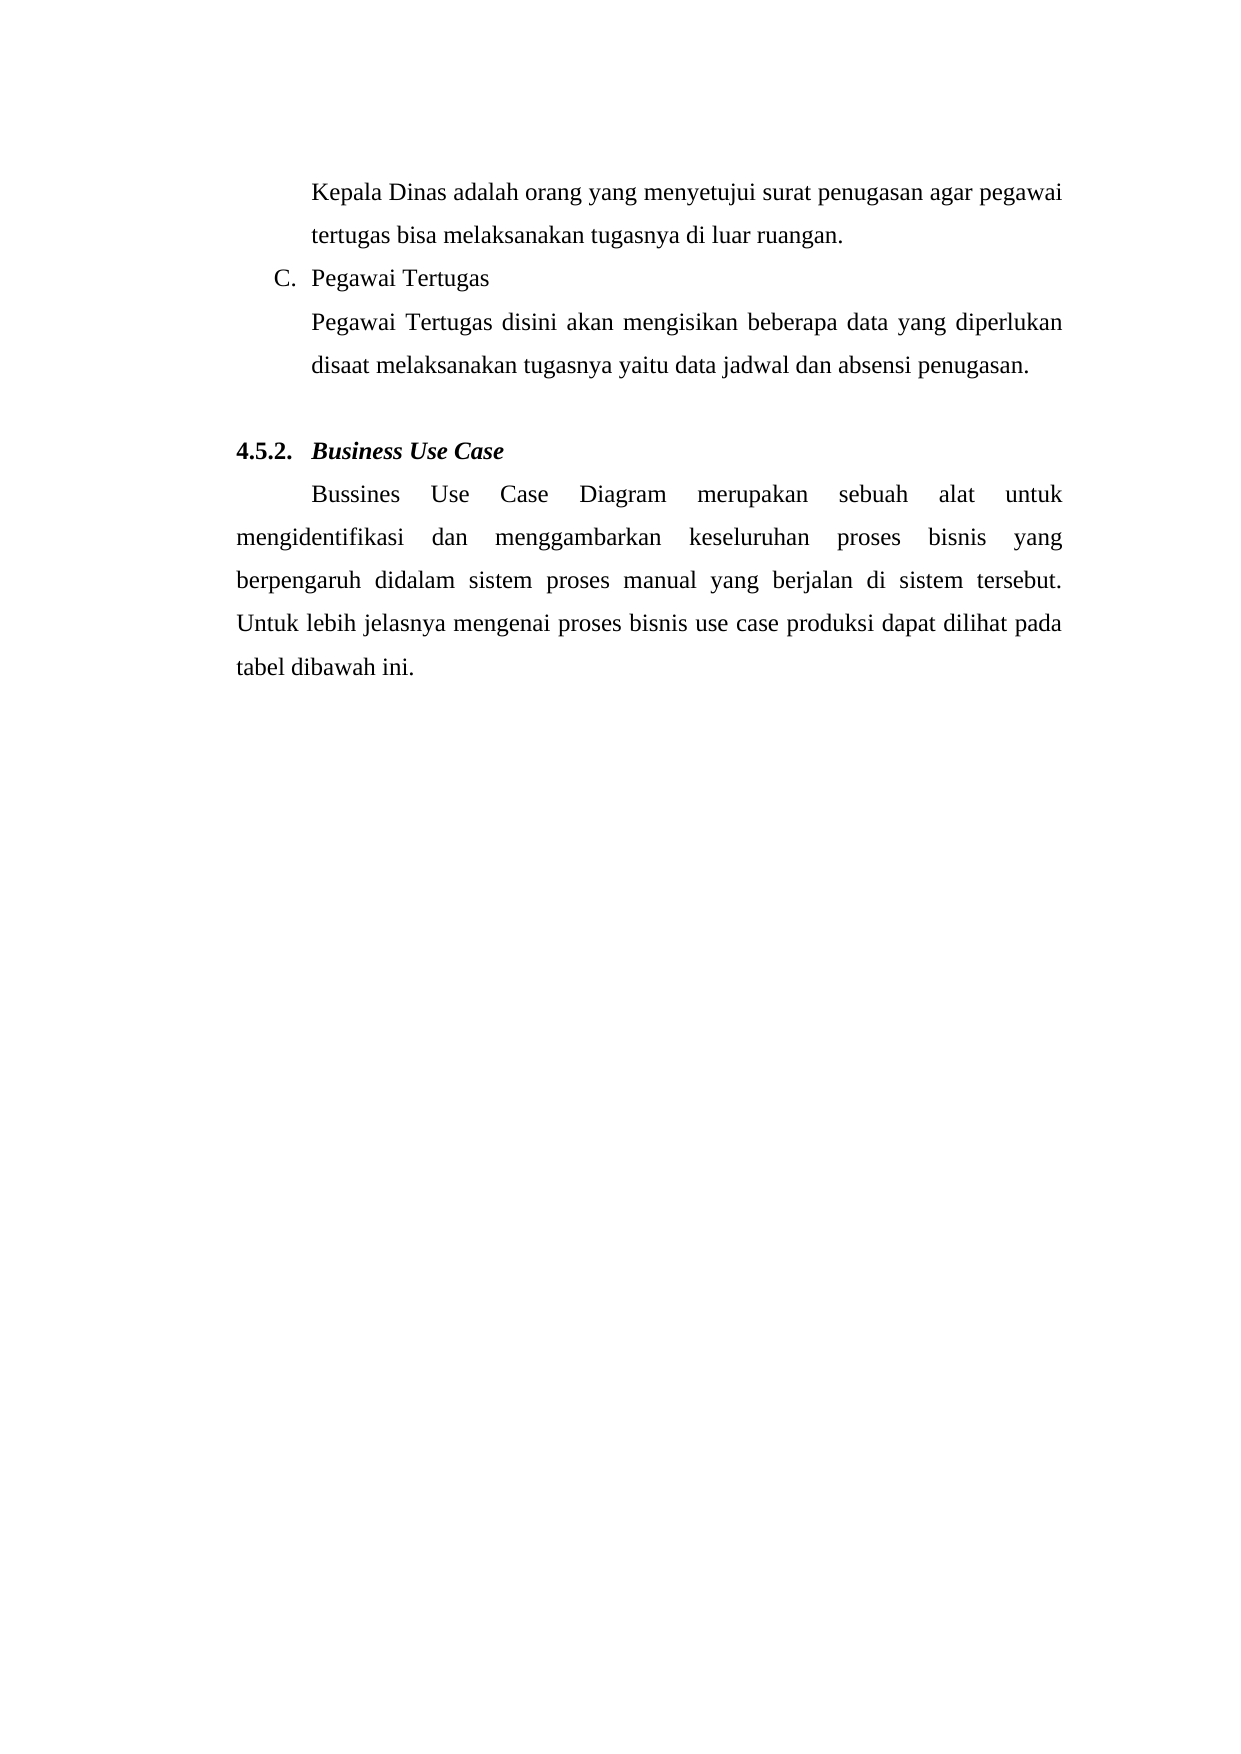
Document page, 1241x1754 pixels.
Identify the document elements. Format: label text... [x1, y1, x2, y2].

list Pegawai Tertugas disini akan mengisikan beberapa data yang diperlukan disaat melaksanakan tugasnya yaitu data jadwal dan absensi penugasan. [311, 307, 1063, 378]
list Kepala Dinas adalah orang yang menyetujui surat penugasan agar pegawai tertugas bisa melaksanakan tugasnya di luar ruangan. [311, 177, 1063, 249]
list Bussines Use Case Diagram merupakan sebuah alat untuk mengidentifikasi dan menggambarkan keseluruhan proses bisnis yang berpengaruh didalam sistem proses manual yang berjalan di sistem tersebut. Untuk lebih jelasnya mengenai proses bisnis use case produksi dapat dilihat pada tabel dibawah ini. [236, 479, 1063, 680]
list 4.5.2. Business Use Case [236, 436, 1063, 465]
list Pegawai Tertugas [274, 263, 1063, 292]
